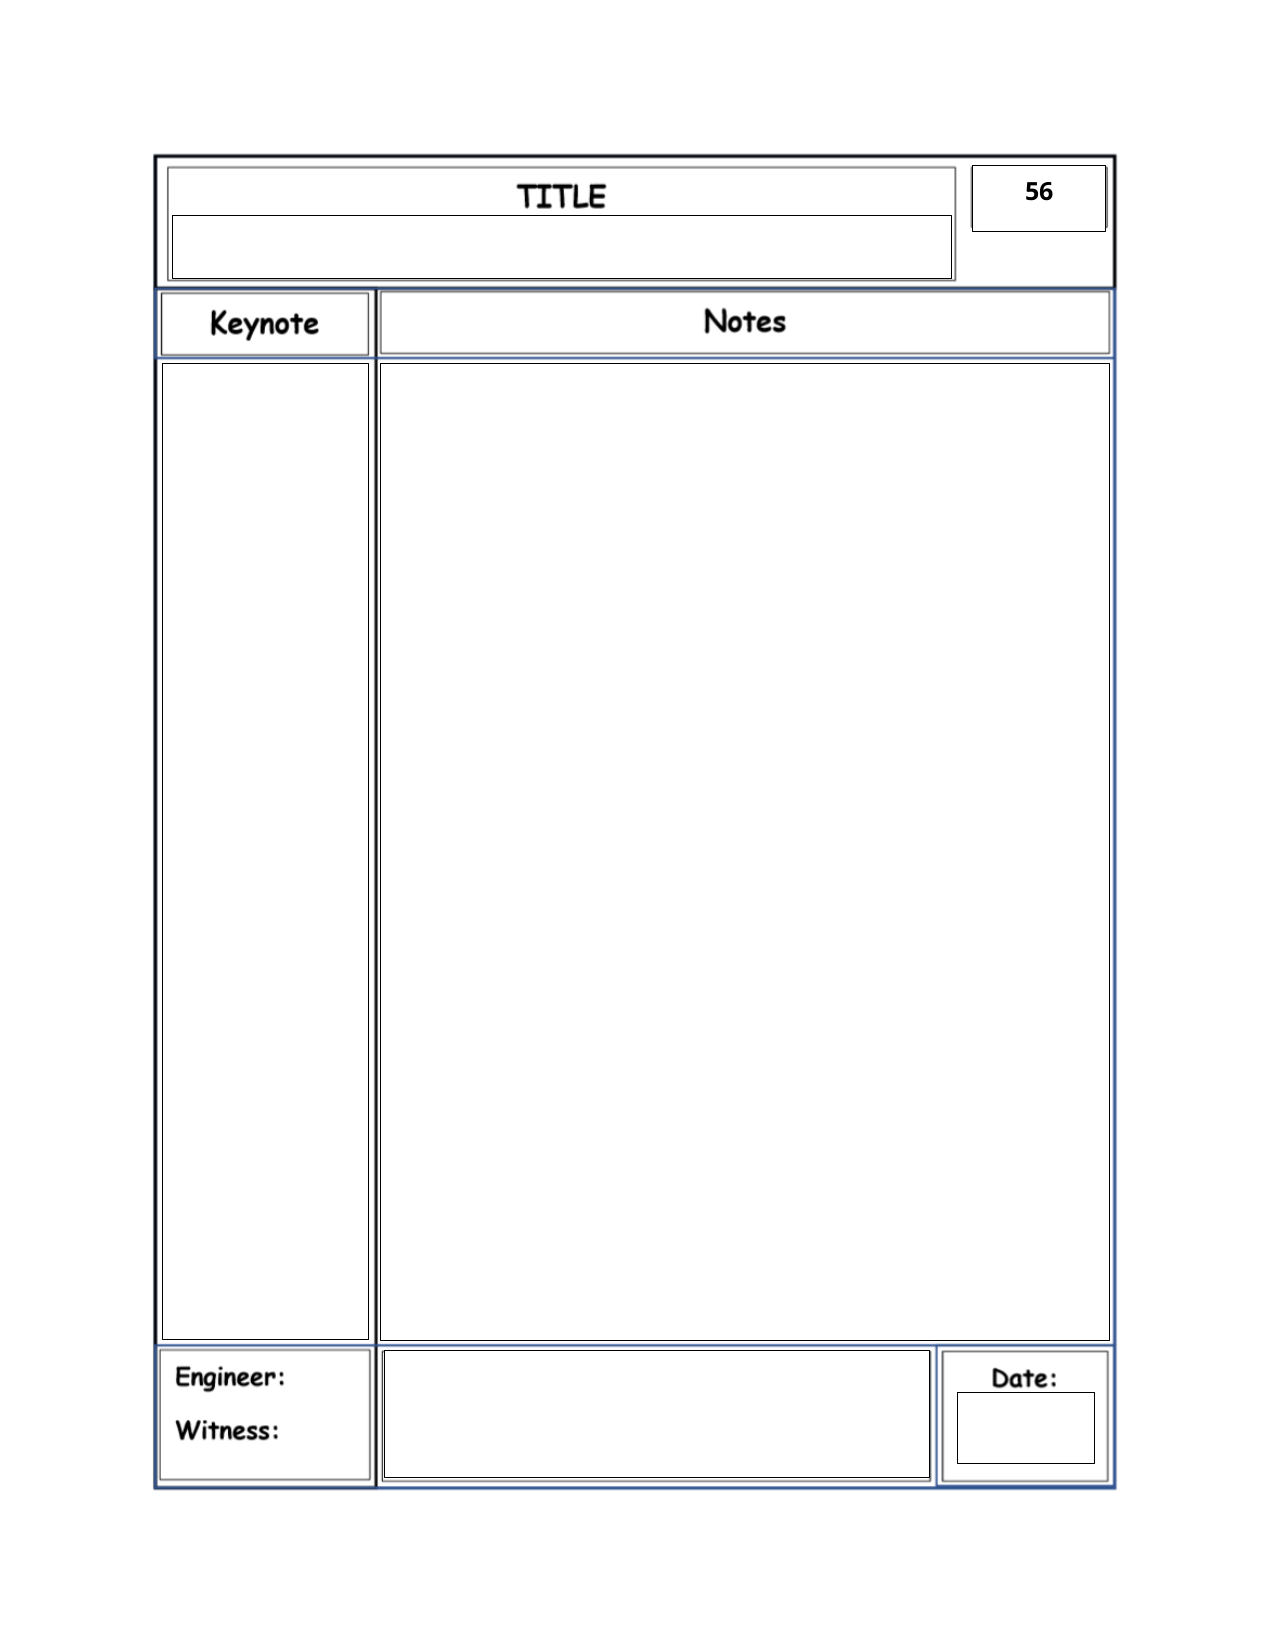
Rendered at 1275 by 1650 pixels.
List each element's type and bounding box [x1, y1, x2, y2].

picture [150, 150, 1133, 1501]
